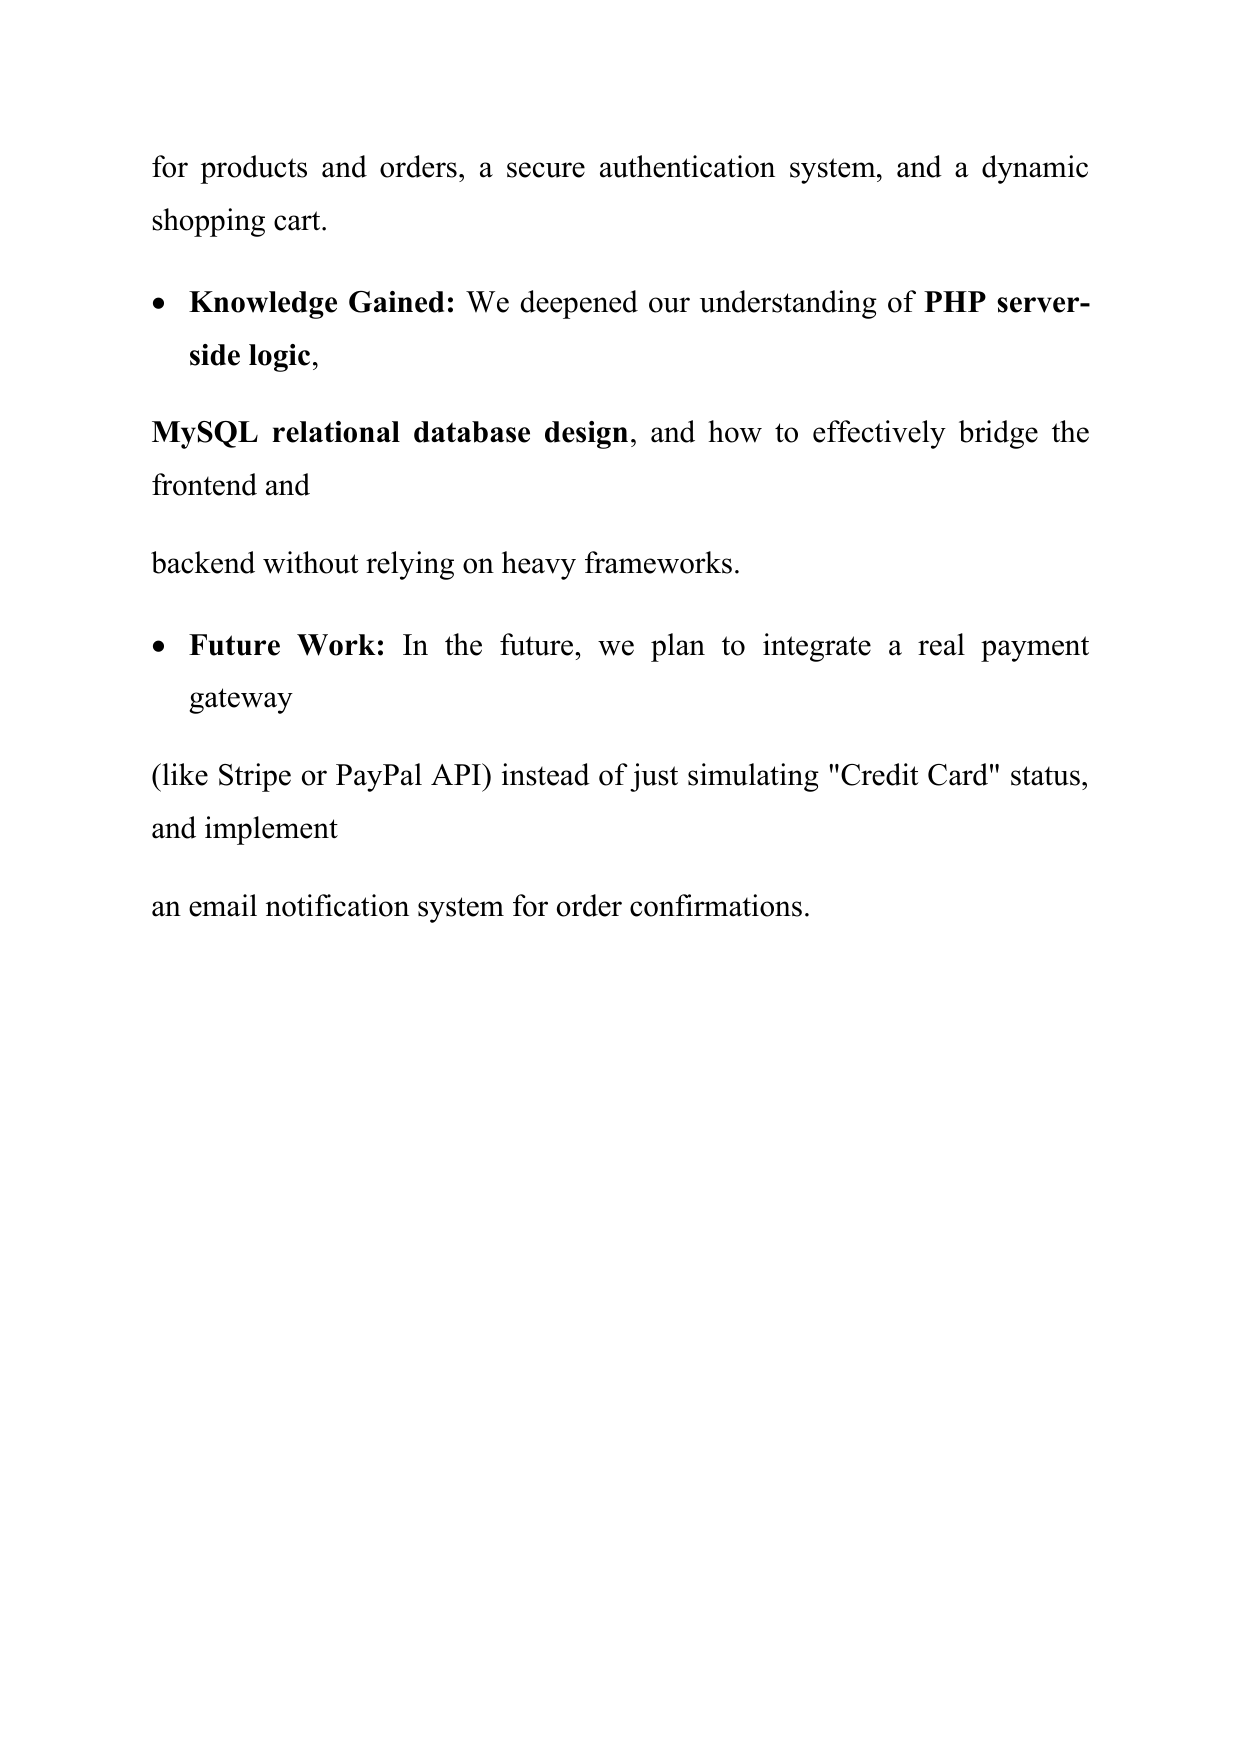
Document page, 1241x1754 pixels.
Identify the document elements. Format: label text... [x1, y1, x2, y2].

text (like Stripe or PayPal API) instead of just simulating "Credit Card" status, and implement [151, 758, 1090, 845]
text an email notification system for order confirmations. [151, 888, 1090, 923]
text backend without relying on heavy frameworks. [151, 546, 1090, 580]
text for products and orders, a secure authentication system, and a dynamic shopping cart. [151, 150, 1090, 237]
list Knowledge Gained: We deepened our understanding of PHP server-side logic, [151, 281, 1090, 372]
list Future Work: In the future, we plan to integrate a real payment gateway [151, 623, 1090, 714]
text MySQL relational database design, and how to effectively bridge the frontend and [151, 415, 1090, 502]
